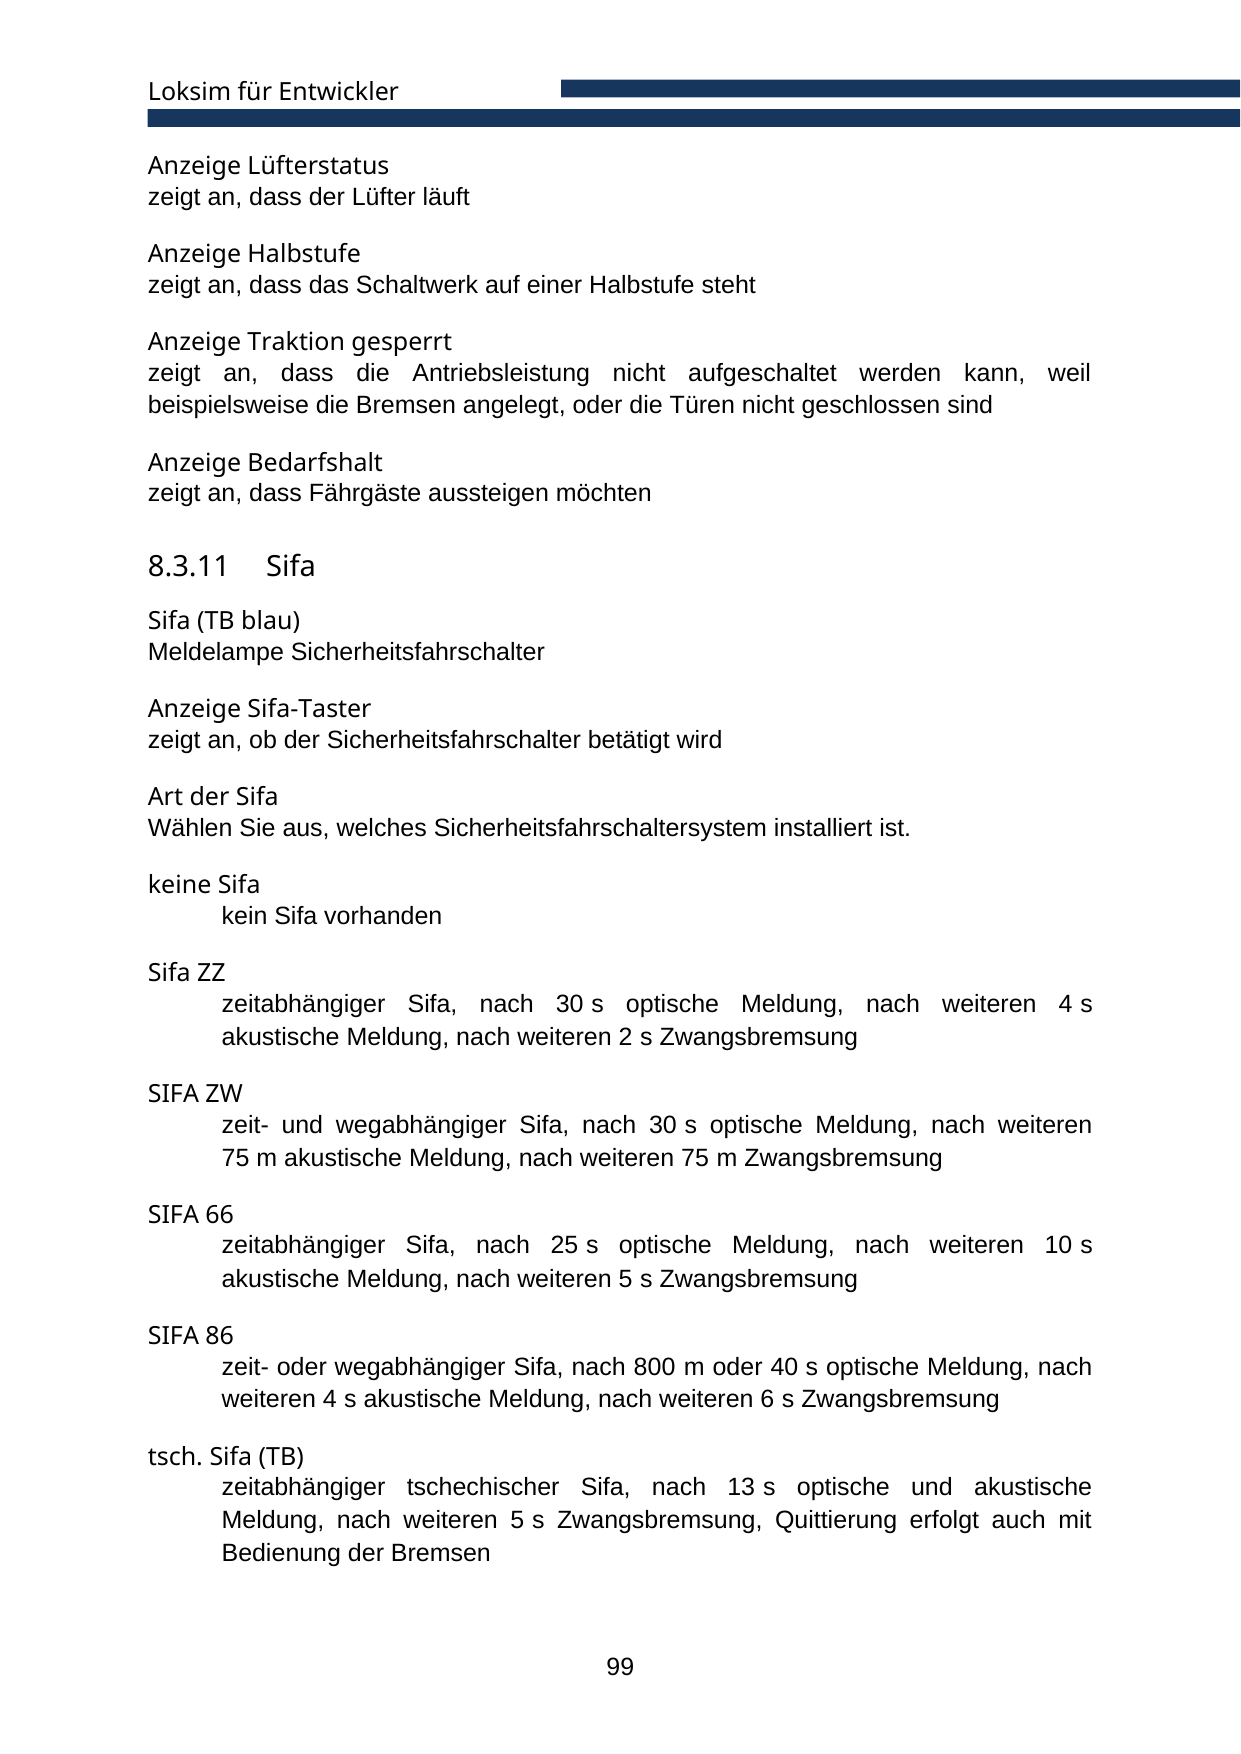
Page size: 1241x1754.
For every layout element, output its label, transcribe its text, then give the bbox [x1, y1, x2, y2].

text zeigt an, ob der Sicherheitsfahrschalter betätigt wird [148, 725, 1093, 754]
text Sifa (TB blau) [148, 603, 1093, 637]
subtitle Sifa [148, 545, 1093, 584]
text SIFA 66 [148, 1196, 1093, 1231]
text SIFA 86 [148, 1317, 1093, 1351]
text Wählen Sie aus, welches Sicherheitsfahrschaltersystem installiert ist. [148, 813, 1093, 842]
text Anzeige Lüfterstatus [148, 148, 1093, 182]
text Anzeige Traktion gesperrt [148, 323, 1093, 357]
text Anzeige Bedarfshalt [148, 444, 1093, 478]
text Meldelampe Sicherheitsfahrschalter [148, 637, 1093, 666]
text zeitabhängiger Sifa, nach 30 s optische Meldung, nach weiteren 4 s akustische Meldung, nach weiteren 2 s Zwangsbremsung [221, 989, 1093, 1050]
text kein Sifa vorhanden [221, 901, 1093, 929]
text SIFA ZW [148, 1076, 1093, 1109]
text zeigt an, dass das Schaltwerk auf einer Halbstufe steht [148, 269, 1093, 298]
text keine Sifa [148, 867, 1093, 901]
text Anzeige Halbstufe [148, 236, 1093, 269]
text tsch. Sifa (TB) [148, 1438, 1093, 1472]
text zeit- oder wegabhängiger Sifa, nach 800 m oder 40 s optische Meldung, nach weiteren 4 s akustische Meldung, nach weiteren 6 s Zwangsbremsung [221, 1351, 1093, 1413]
text zeigt an, dass die Antriebsleistung nicht aufgeschaltet werden kann, weil beispielsweise die Bremsen angelegt, oder die Türen nicht geschlossen sind [148, 357, 1093, 419]
text Anzeige Sifa-Taster [148, 691, 1093, 725]
text Art der Sifa [148, 779, 1093, 813]
text zeit- und wegabhängiger Sifa, nach 30 s optische Meldung, nach weiteren 75 m akustische Meldung, nach weiteren 75 m Zwangsbremsung [221, 1109, 1093, 1171]
text zeigt an, dass der Lüfter läuft [148, 182, 1093, 210]
text zeitabhängiger Sifa, nach 25 s optische Meldung, nach weiteren 10 s akustische Meldung, nach weiteren 5 s Zwangsbremsung [221, 1231, 1093, 1292]
text zeigt an, dass Fährgäste aussteigen möchten [148, 478, 1093, 507]
text zeitabhängiger tschechischer Sifa, nach 13 s optische und akustische Meldung, nach weiteren 5 s Zwangsbremsung, Quittierung erfolgt auch mit Bedienung der Bremsen [221, 1472, 1093, 1567]
text Sifa ZZ [148, 954, 1093, 989]
